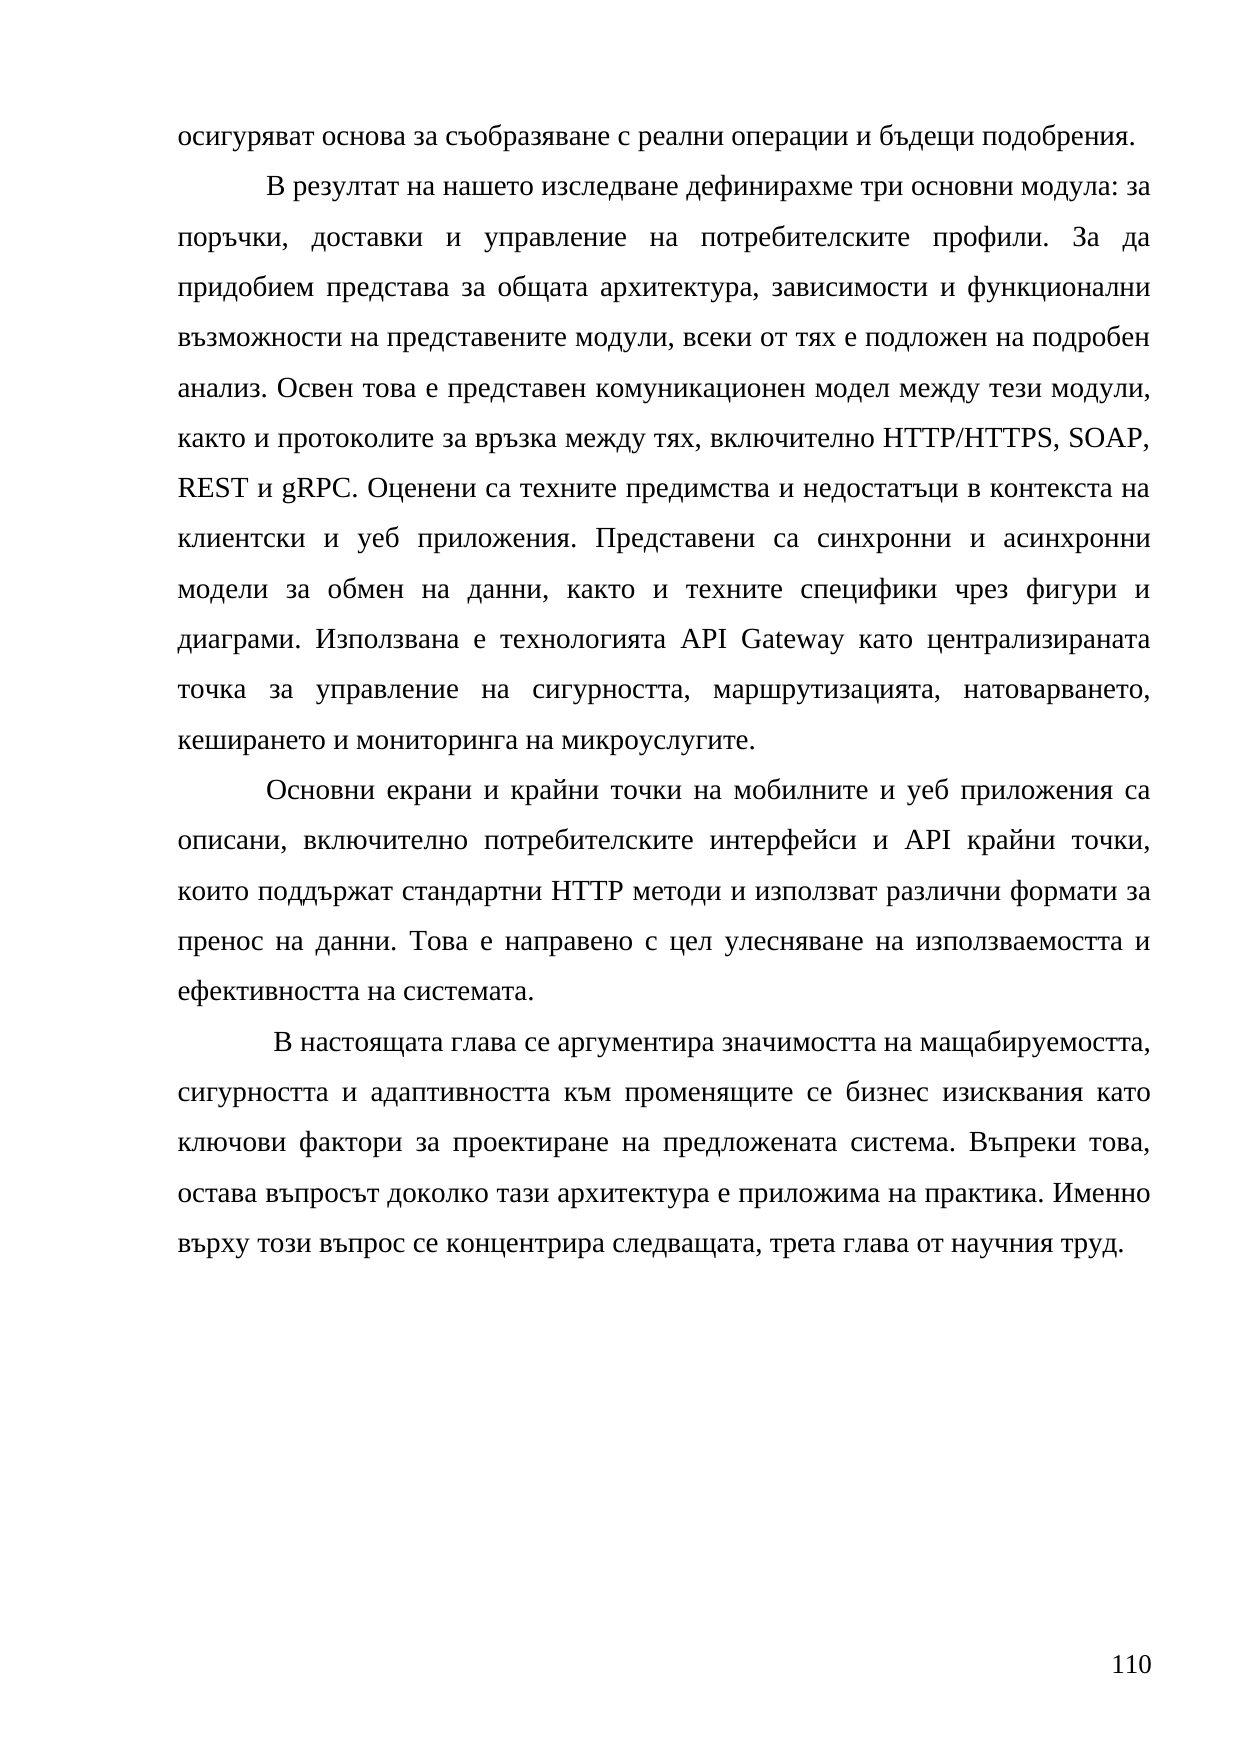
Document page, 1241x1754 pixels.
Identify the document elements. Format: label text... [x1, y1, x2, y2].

text В настоящата глава се аргументира значимостта на мащабируемостта, сигурността и адаптивността към променящите се бизнес изисквания като ключови фактори за проектиране на предложената система. Въпреки това, остава въпросът доколко тази архитектура е приложима на практика. Именно върху този въпрос се концентрира следващата, трета глава от научния труд. [177, 1024, 1152, 1258]
text В резултат на нашето изследване дефинирахме три основни модула: за поръчки, доставки и управление на потребителските профили. За да придобием представа за общата архитектура, зависимости и функционални възможности на представените модули, всеки от тях е подложен на подробен анализ. Освен това е представен комуникационен модел между тези модули, както и протоколите за връзка между тях, включително HTTP/HTTPS, SOAP, REST и gRPC. Оценени са техните предимства и недостатъци в контекста на клиентски и уеб приложения. Представени са синхронни и асинхронни модели за обмен на данни, както и техните специфики чрез фигури и диаграми. Използвана е технологията API Gateway като централизираната точка за управление на сигурността, маршрутизацията, натоварването, кеширането и мониторинга на микроуслугите. [177, 168, 1152, 755]
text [177, 118, 1152, 152]
text Основни екрани и крайни точки на мобилните и уеб приложения са описани, включително потребителските интерфейси и API крайни точки, които поддържат стандартни HTTP методи и използват различни формати за пренос на данни. Това е направено с цел улесняване на използваемостта и ефективността на системата. [177, 772, 1152, 1007]
